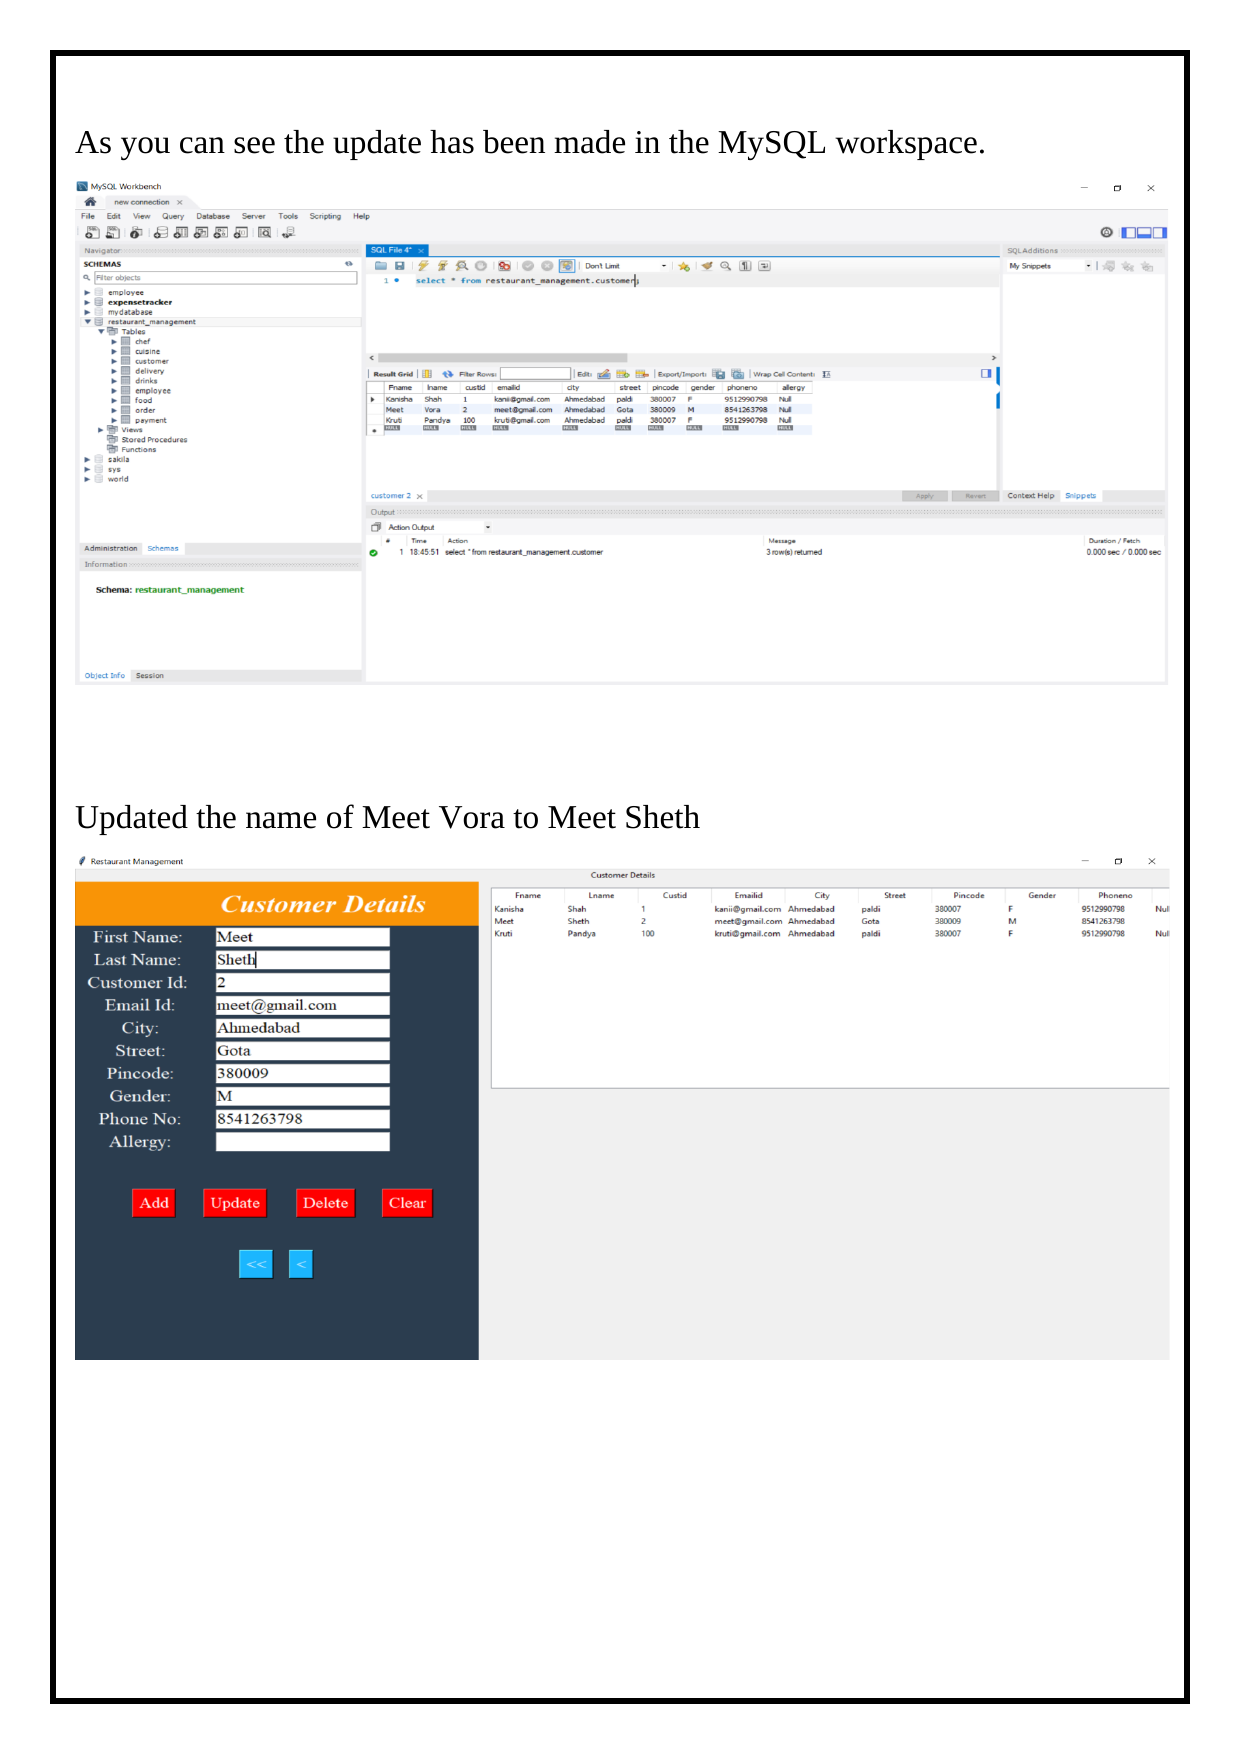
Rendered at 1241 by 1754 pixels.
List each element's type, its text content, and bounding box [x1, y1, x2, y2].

text As you can see the update has been made in the MySQL workspace. [75, 122, 1165, 160]
picture [75, 855, 1170, 1360]
picture [75, 180, 1169, 685]
text Updated the name of Meet Vora to Meet Sheth [75, 797, 1165, 835]
